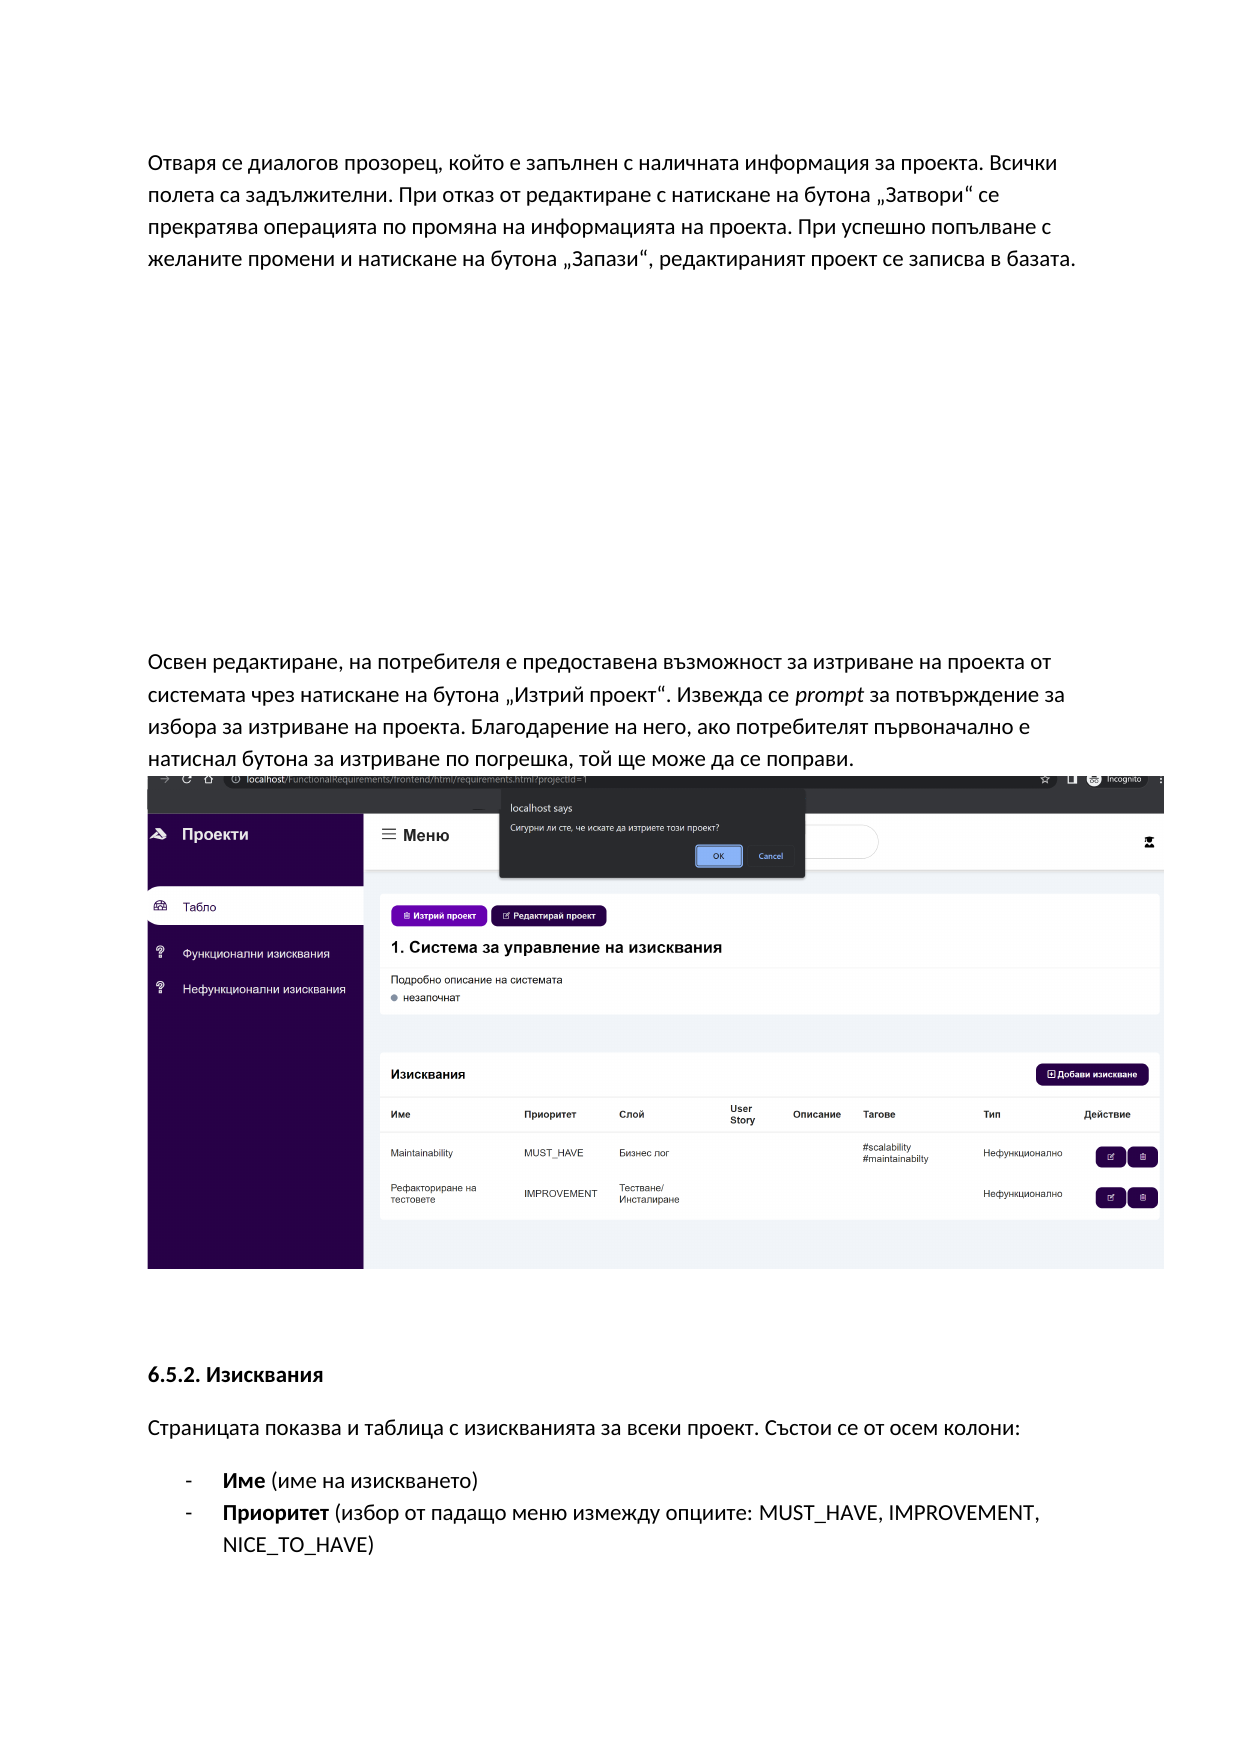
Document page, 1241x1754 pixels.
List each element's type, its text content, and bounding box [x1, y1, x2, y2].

text Освен редактиране, на потребителя е предоставена възможност за изтриване на проекта от системата чрез натискане на бутона „Изтрий проект“. Извежда се prompt за потвърждение за избора за изтриване на проекта. Благодарение на него, ако потребителят първоначално е натиснал бутона за изтриване по погрешка, той ще може да се поправи. [148, 647, 1093, 776]
picture [147, 776, 1164, 1269]
list Име (име на изискването) [185, 1466, 1093, 1494]
text Отваря се диалогов прозорец, който е запълнен с наличната информация за проекта. Всички полета са задължителни. При отказ от редактиране с натискане на бутона „Затвори“ се прекратява операцията по промяна на информацията на проекта. При успешно попълване с желаните промени и натискане на бутона „Запази“, редактираният проект се записва в базата. [148, 148, 1093, 304]
list Приоритет (избор от падащо меню измежду опциите: MUST_HAVE, IMPROVEMENT, NICE_TO_HAVE) [185, 1498, 1093, 1558]
text 6.5.2. Изисквания [148, 1360, 1093, 1388]
text Страницата показва и таблица с изискванията за всеки проект. Състои се от осем колони: [148, 1413, 1093, 1441]
